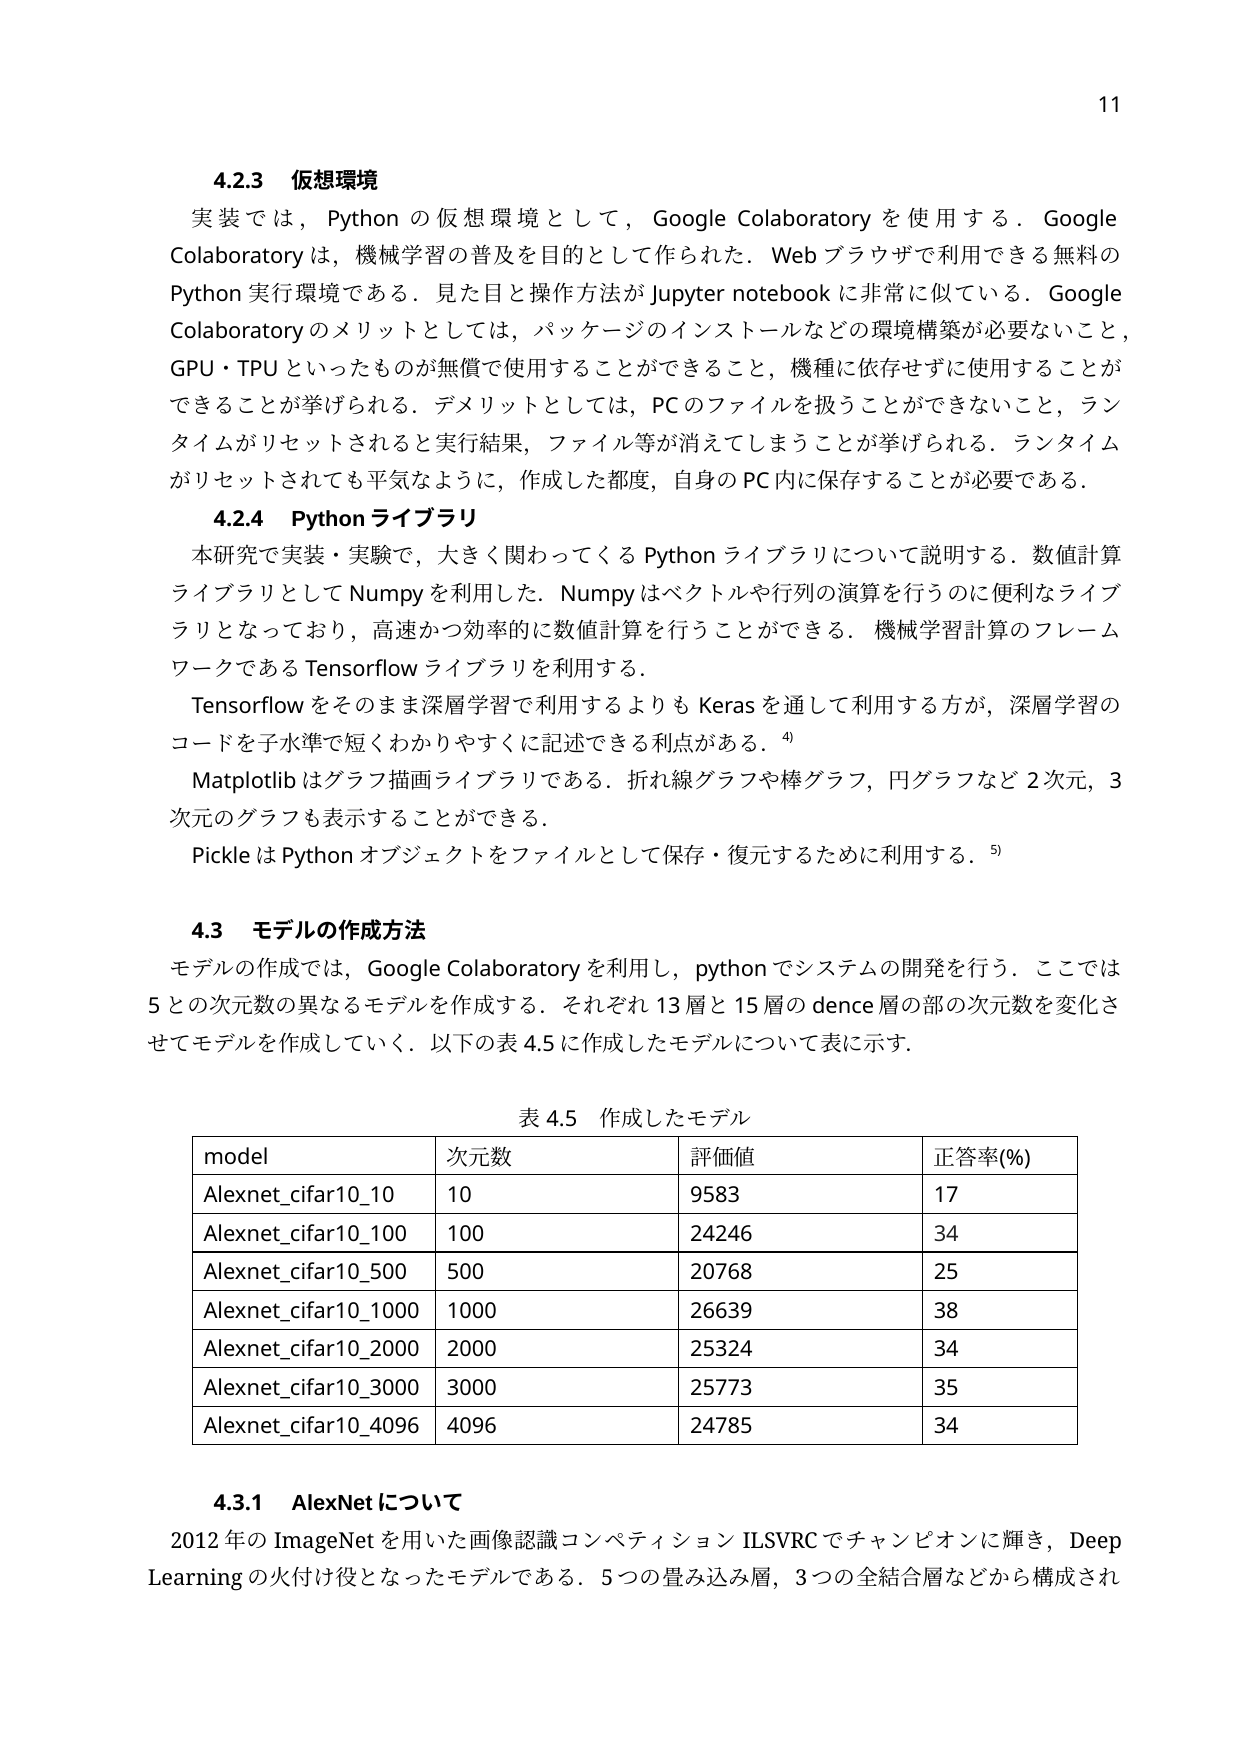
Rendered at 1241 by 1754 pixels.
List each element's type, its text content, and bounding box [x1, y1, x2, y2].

table_cell 3000 [436, 1368, 678, 1406]
table_cell 34 [923, 1330, 1077, 1367]
table_header 評価値 [679, 1137, 922, 1174]
table_cell Alexnet_cifar10_4096 [193, 1407, 435, 1444]
text 実装では，Pythonの仮想環境として，Google Colaboratoryを使用する．Google Colaboratoryは，機械学習の普及を目的として作られた．Webブラウザで利用できる無料のPython実行環境である．見た目と操作方法がJupyter notebookに非常に似ている．Google Colaboratoryのメリットとしては，パッケージのインストールなどの環境構築が必要ないこと，GPU・TPUといったものが無償で使用することができること，機種に依存せずに使用することができることが挙げられる．デメリットとしては，PCのファイルを扱うことができないこと，ランタイムがリセットされると実行結果，ファイル等が消えてしまうことが挙げられる．ランタイムがリセットされても平気なように，作成した都度，自身のPC内に保存することが必要である． [169, 198, 1122, 498]
table_cell 1000 [436, 1291, 678, 1328]
table_cell 17 [923, 1175, 1077, 1213]
table_cell 100 [436, 1214, 678, 1251]
table_cell 9583 [679, 1175, 922, 1213]
table_cell 38 [923, 1291, 1077, 1328]
text PickleはPythonオブジェクトをファイルとして保存・復元するために利用する．3) [169, 836, 1122, 873]
table_cell 24785 [679, 1407, 922, 1444]
subtitle Pythonライブラリ [169, 498, 1100, 536]
table_cell 500 [436, 1253, 678, 1290]
table_cell 34 [923, 1214, 1077, 1251]
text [148, 1520, 1122, 1595]
subtitle 仮想環境 [169, 161, 1100, 198]
table_cell 35 [923, 1368, 1077, 1406]
subtitle モデルの作成方法 [191, 911, 1122, 948]
text 本研究で実装・実験で，大きく関わってくるPythonライブラリについて説明する．数値計算ライブラリとしてNumpyを利用した．Numpyはベクトルや行列の演算を行うのに便利なライブラリとなっており，高速かつ効率的に数値計算を行うことができる．1)機械学習計算のフレームワークであるTensorflowライブラリを利用する． [169, 536, 1122, 686]
table_cell 34 [923, 1407, 1077, 1444]
table_cell 26639 [679, 1291, 922, 1328]
table_cell 4096 [436, 1407, 678, 1444]
table_header model [193, 1137, 435, 1174]
table_cell 10 [436, 1175, 678, 1213]
table_cell Alexnet_cifar10_500 [193, 1253, 435, 1290]
table_header 次元数 [436, 1137, 678, 1174]
table_cell Alexnet_cifar10_10 [193, 1175, 435, 1213]
subtitle AlexNetについて [169, 1483, 1100, 1520]
table_cell Alexnet_cifar10_2000 [193, 1330, 435, 1367]
text Matplotlibはグラフ描画ライブラリである．折れ線グラフや棒グラフ，円グラフなど2次元，3次元のグラフも表示することができる． [169, 761, 1122, 836]
table_cell 24246 [679, 1214, 922, 1251]
table_header 正答率(%) [923, 1137, 1077, 1174]
table_cell Alexnet_cifar10_3000 [193, 1368, 435, 1406]
text Tensorflowをそのまま深層学習で利用するよりもKerasを通して利用する方が，深層学習のコードを子水準で短くわかりやすくに記述できる利点がある．2) [169, 686, 1122, 761]
table_cell 20768 [679, 1253, 922, 1290]
table_cell Alexnet_cifar10_100 [193, 1214, 435, 1251]
table_cell 25773 [679, 1368, 922, 1406]
table_cell Alexnet_cifar10_1000 [193, 1291, 435, 1328]
table_cell 25324 [679, 1330, 922, 1367]
table_cell 2000 [436, 1330, 678, 1367]
table_cell 25 [923, 1253, 1077, 1290]
